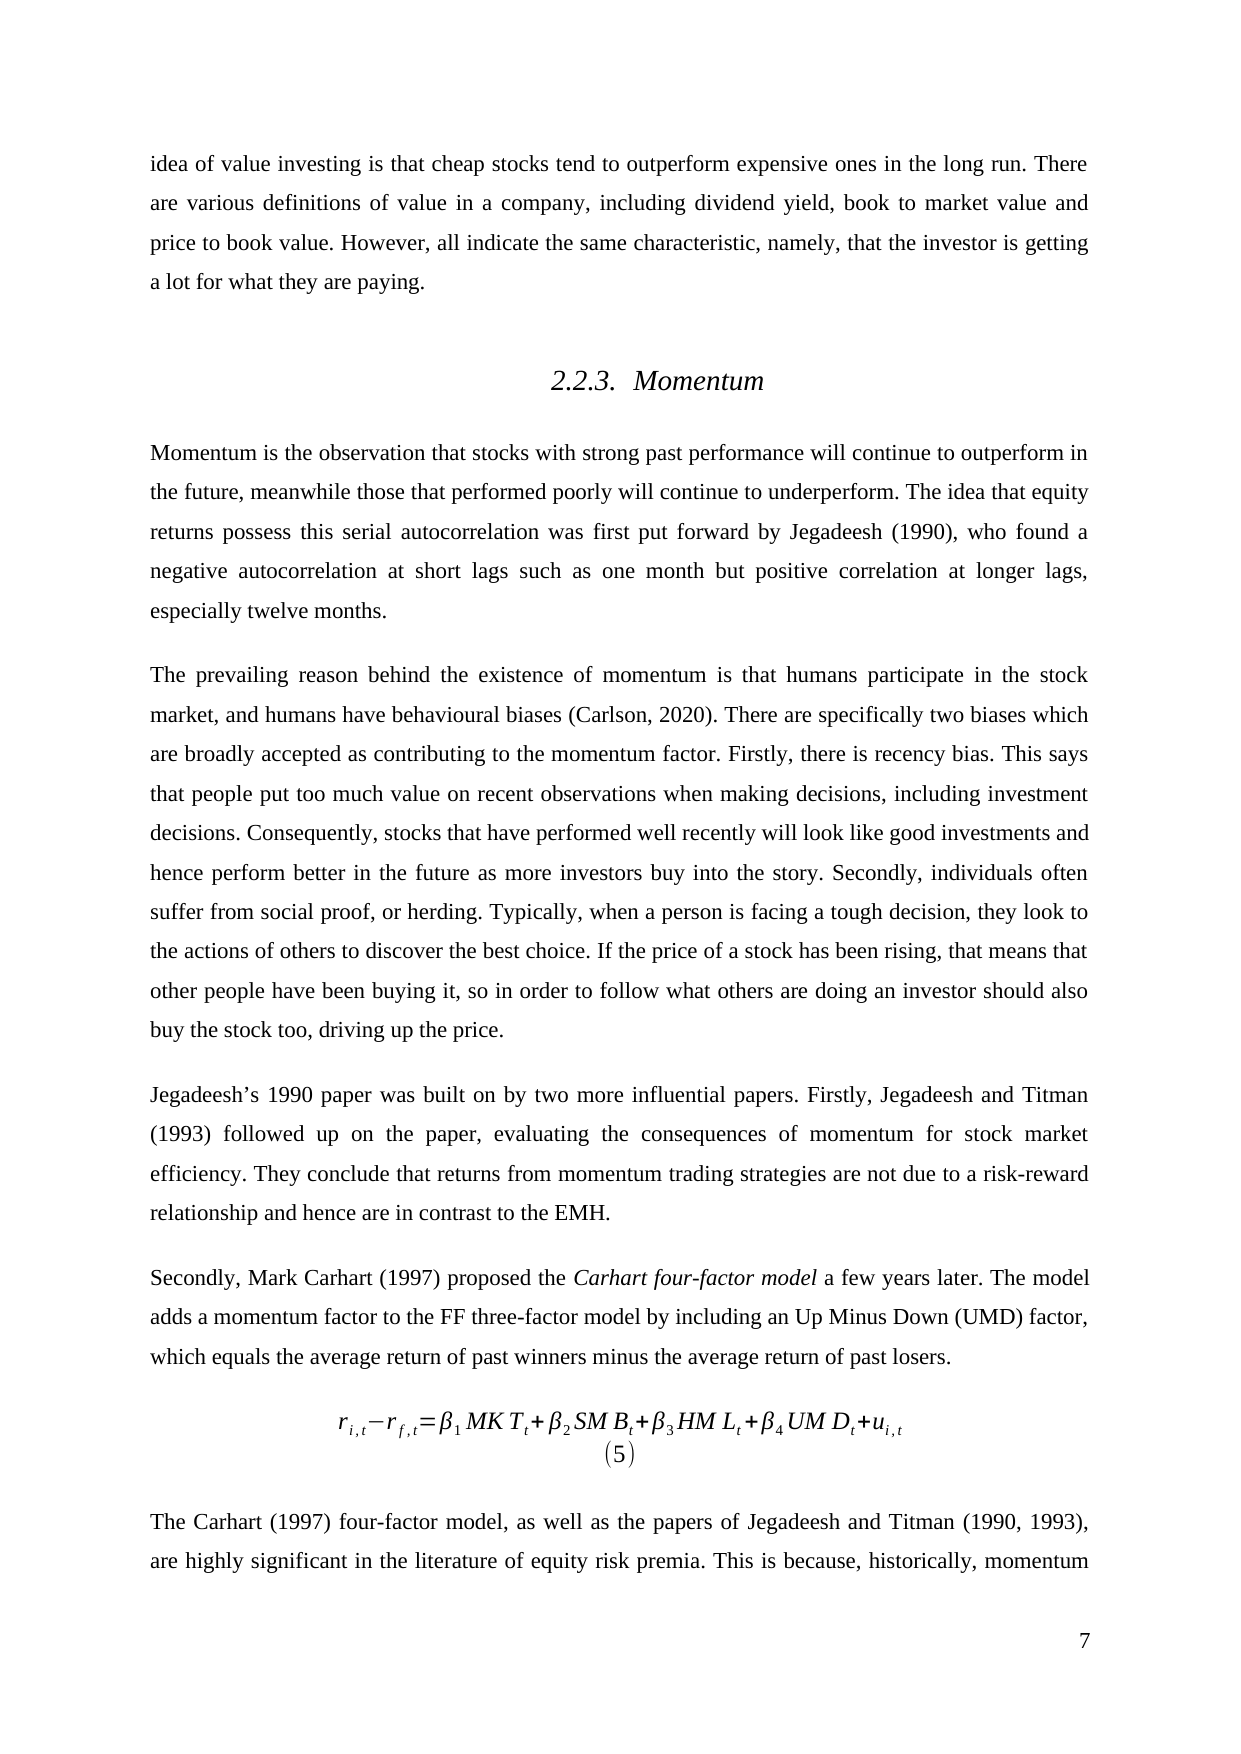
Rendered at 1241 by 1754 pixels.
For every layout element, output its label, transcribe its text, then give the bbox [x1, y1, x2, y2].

text Momentum is the observation that stocks with strong past performance will continue to outperform in the future, meanwhile those that performed poorly will continue to underperform. The idea that equity returns possess this serial autocorrelation was first put forward by Jegadeesh (1990), who found a negative autocorrelation at short lags such as one month but positive correlation at longer lags, especially twelve months. [150, 439, 1090, 623]
text Secondly, Mark Carhart (1997) proposed the Carhart four-factor model a few years later. The model adds a momentum factor to the FF three-factor model by including an Up Minus Down (UMD) factor, which equals the average return of past winners minus the average return of past losers. [150, 1264, 1090, 1369]
text The prevailing reason behind the existence of momentum is that humans participate in the stock market, and humans have behavioural biases (Carlson, 2020). There are specifically two biases which are broadly accepted as contributing to the momentum factor. Firstly, there is recency bias. This says that people put too much value on recent observations when making decisions, including investment decisions. Consequently, stocks that have performed well recently will look like good investments and hence perform better in the future as more investors buy into the story. Secondly, individuals often suffer from social proof, or herding. Typically, when a person is facing a tough decision, they look to the actions of others to discover the best choice. If the price of a stock has been rising, that means that other people have been buying it, so in order to follow what others are doing an investor should also buy the stock too, driving up the price. [150, 661, 1090, 1043]
text Momentum [225, 363, 1090, 397]
text Jegadeesh’s 1990 paper was built on by two more influential papers. Firstly, Jegadeesh and Titman (1993) followed up on the paper, evaluating the consequences of momentum for stock market efficiency. They conclude that returns from momentum trading strategies are not due to a risk-reward relationship and hence are in contrast to the EMH. [150, 1081, 1090, 1226]
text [150, 1508, 1090, 1574]
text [150, 150, 1090, 295]
